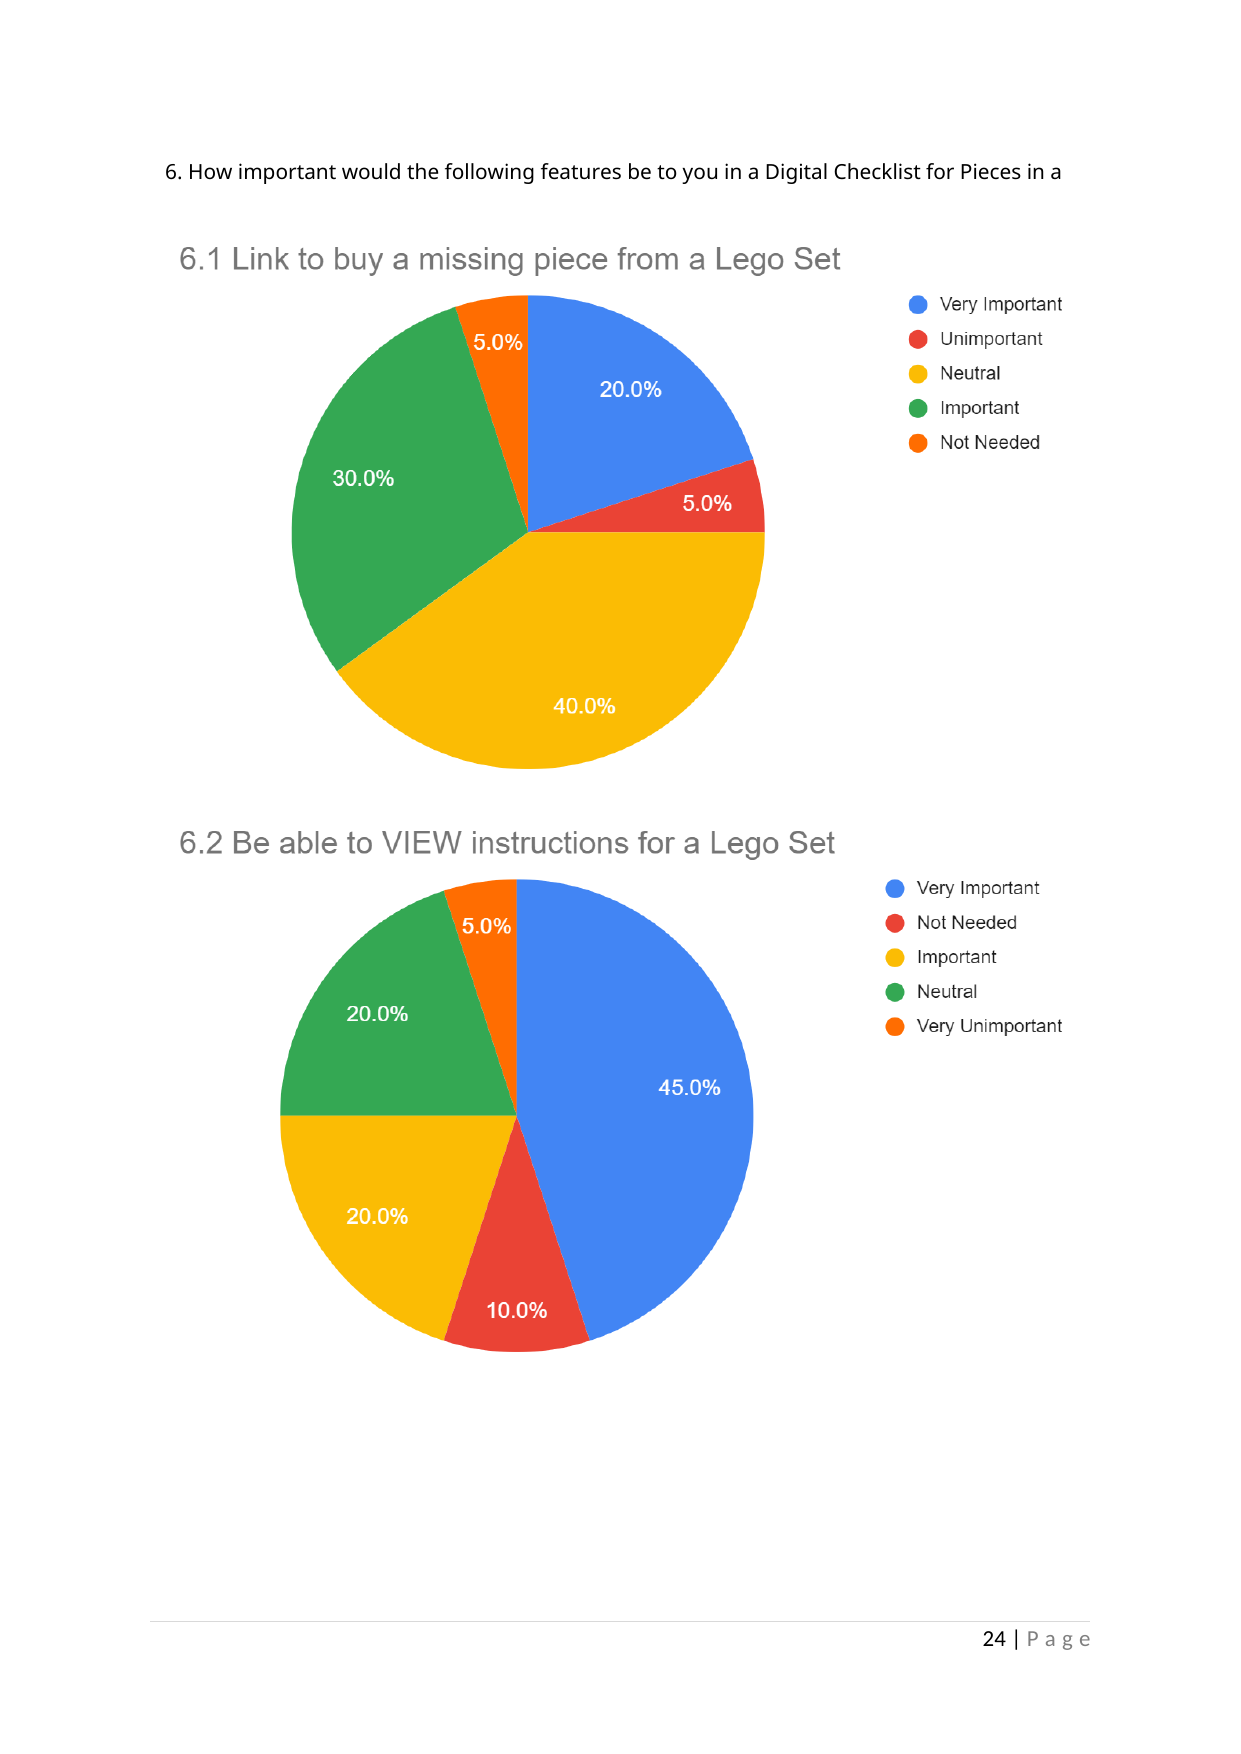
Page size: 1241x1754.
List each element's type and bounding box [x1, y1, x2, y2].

picture [150, 215, 1091, 798]
picture [150, 799, 1091, 1381]
